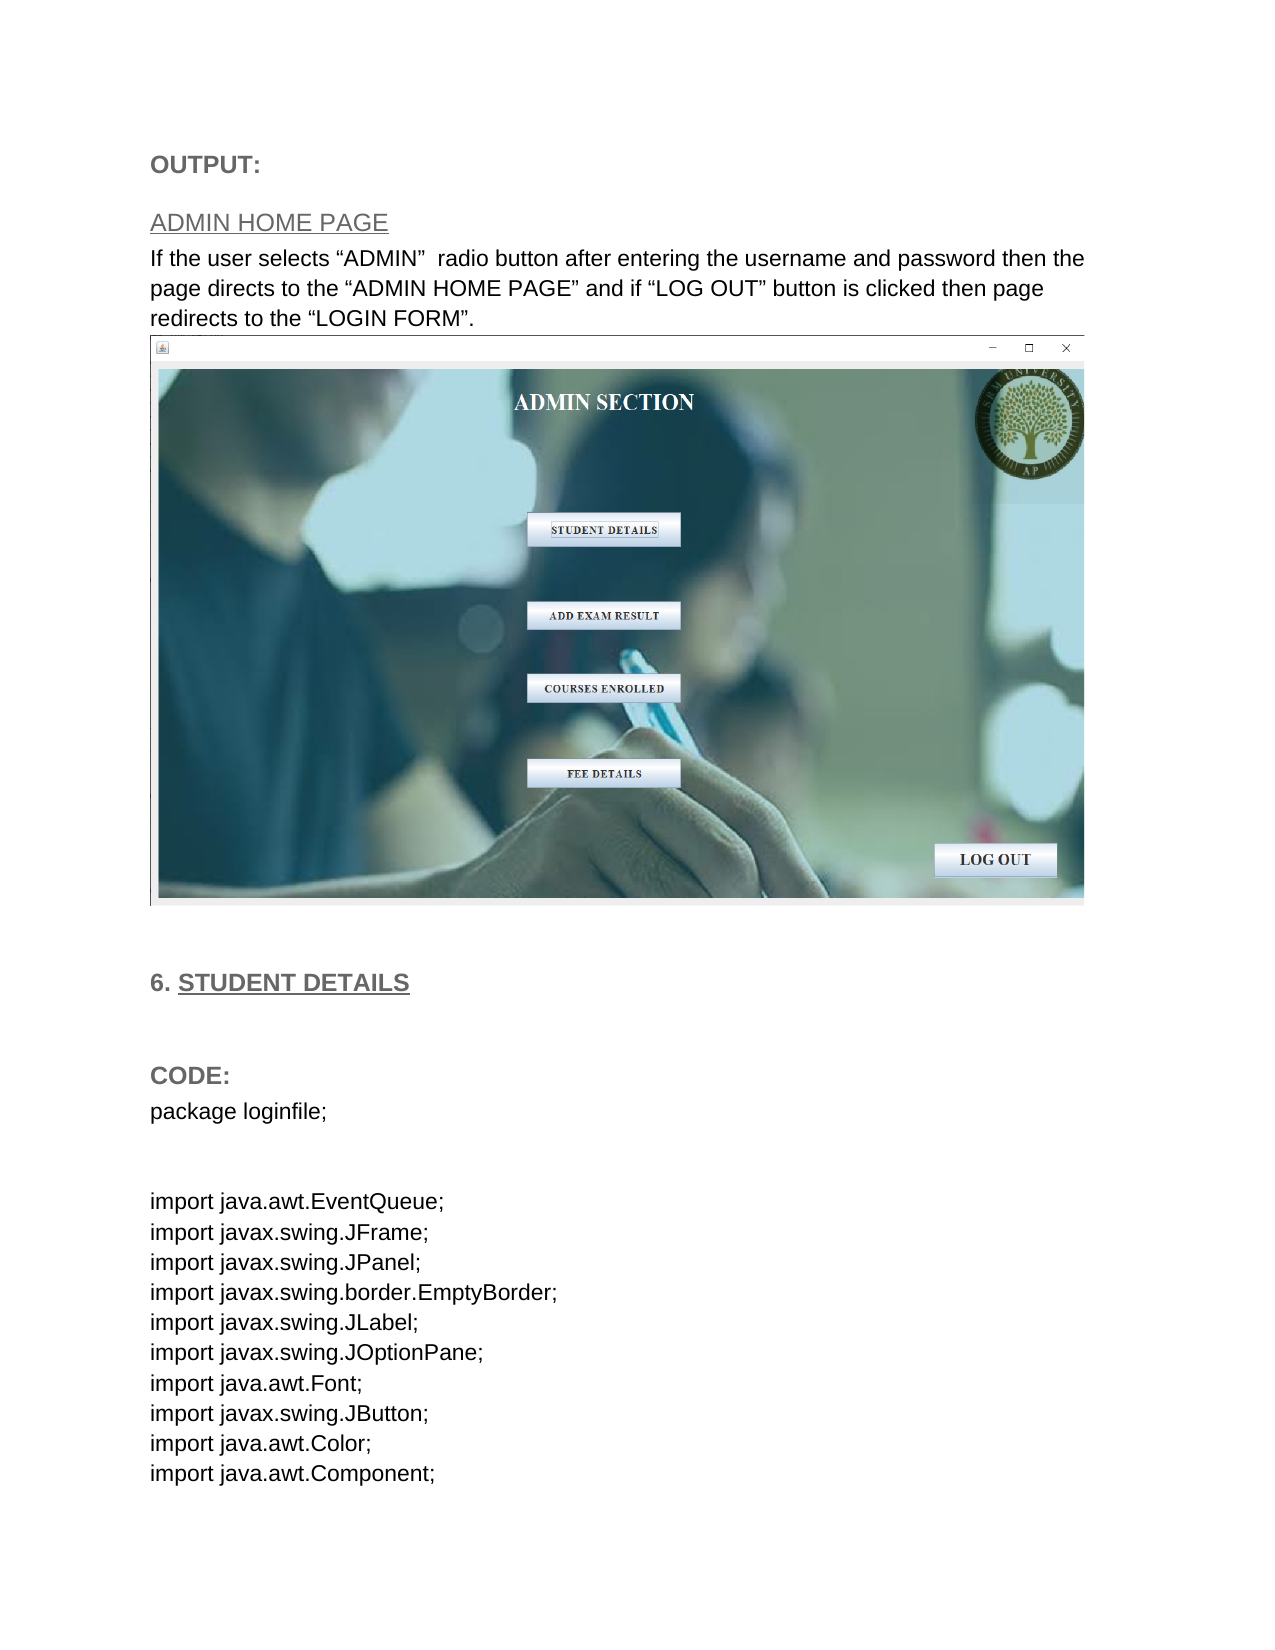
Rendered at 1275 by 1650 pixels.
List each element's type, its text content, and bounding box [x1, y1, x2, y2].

text import java.awt.Component; [150, 1460, 1125, 1487]
subtitle CODE: [150, 1061, 1125, 1089]
text If the user selects “ADMIN” radio button after entering the username and password then the page directs to the “ADMIN HOME PAGE” and if “LOG OUT” button is clicked then page redirects to the “LOGIN FORM”. [150, 245, 1125, 332]
text import javax.swing.JButton; [150, 1400, 1125, 1426]
text import javax.swing.JPanel; [150, 1249, 1125, 1275]
text import javax.swing.JOptionPane; [150, 1339, 1125, 1366]
text import javax.swing.border.EmptyBorder; [150, 1279, 1125, 1305]
text import java.awt.Font; [150, 1369, 1125, 1396]
text package loginfile; [150, 1098, 1125, 1124]
text import java.awt.Color; [150, 1430, 1125, 1456]
subtitle OUTPUT: [150, 150, 1125, 179]
subtitle 6. STUDENT DETAILS [150, 968, 1125, 997]
picture [150, 335, 1085, 906]
subtitle ADMIN HOME PAGE [150, 208, 1125, 237]
text import javax.swing.JLabel; [150, 1309, 1125, 1336]
text import java.awt.EventQueue; [150, 1188, 1125, 1215]
text import javax.swing.JFrame; [150, 1218, 1125, 1245]
